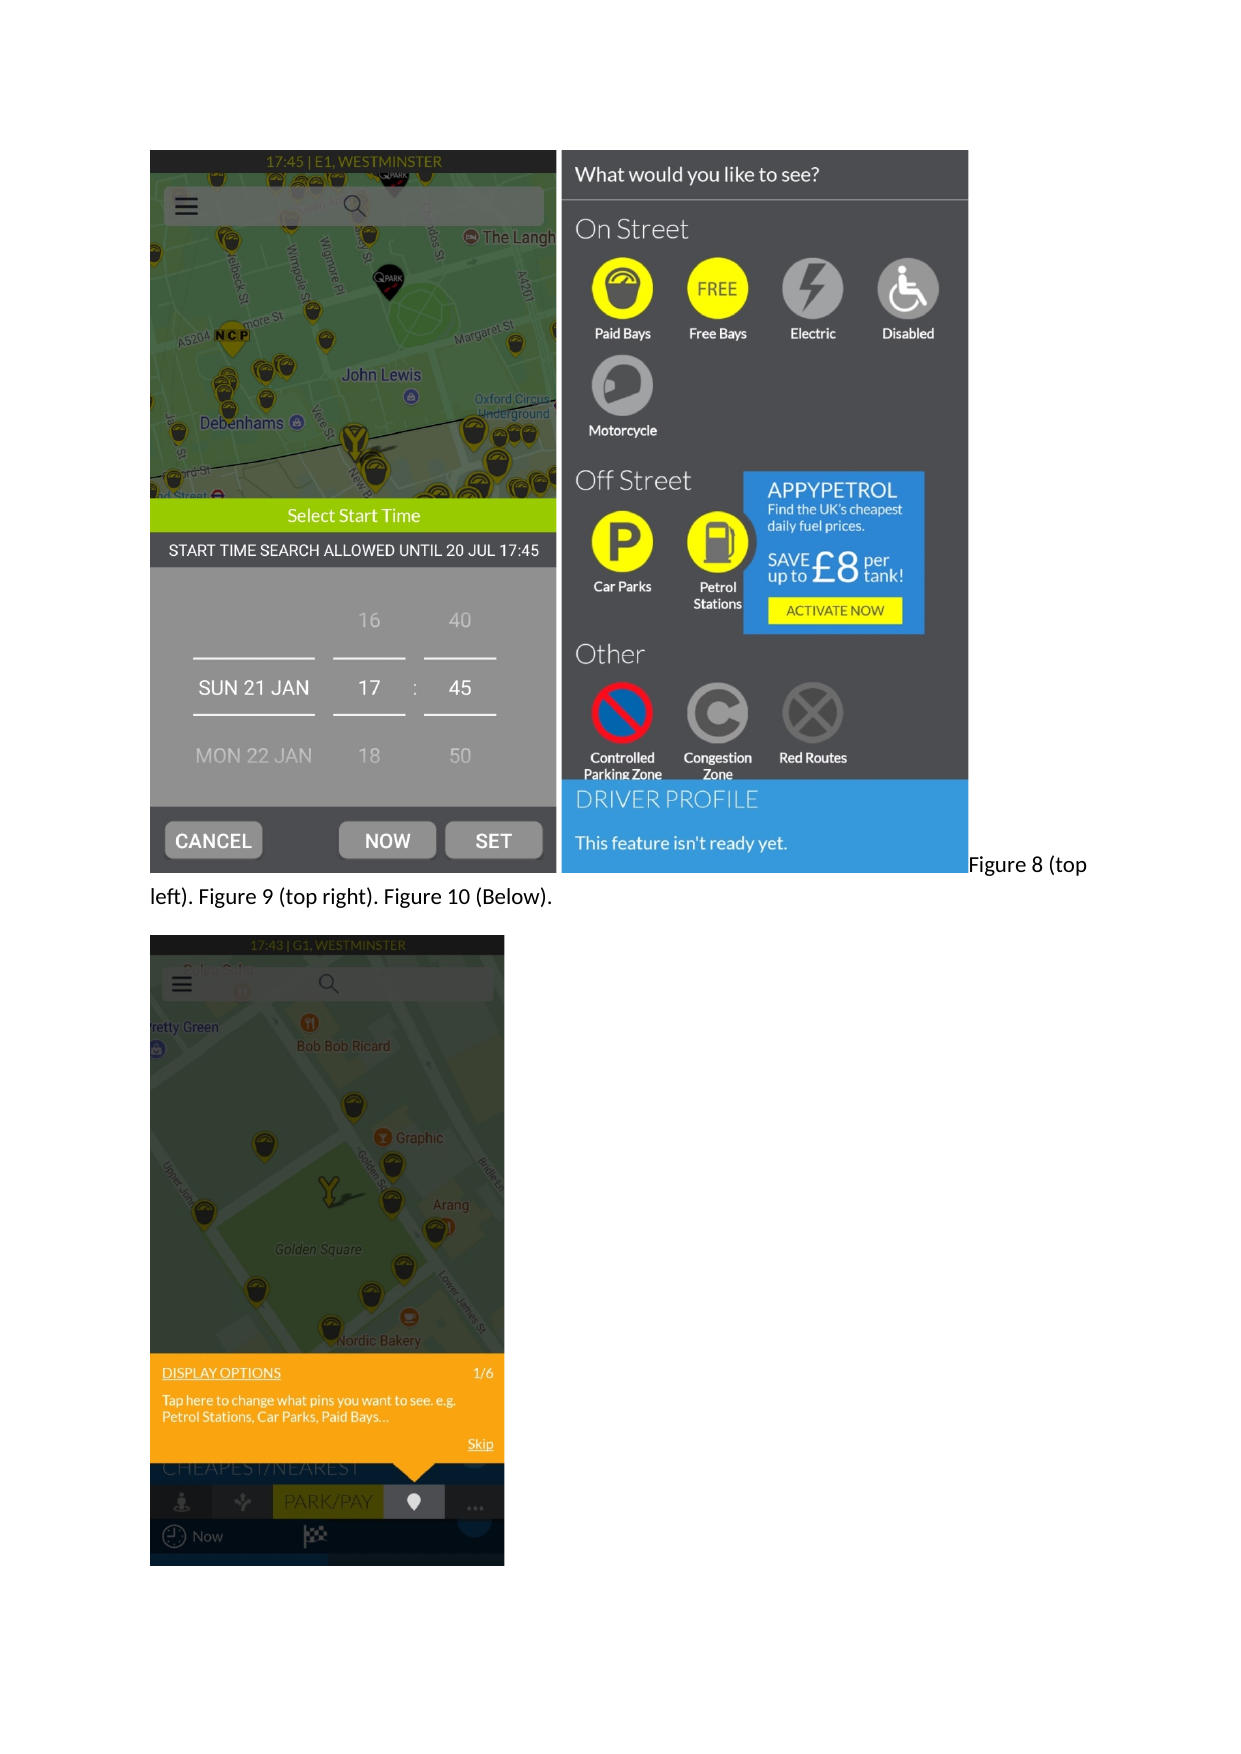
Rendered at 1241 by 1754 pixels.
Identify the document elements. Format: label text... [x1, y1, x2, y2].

picture [561, 150, 969, 873]
picture [150, 935, 505, 1566]
picture [150, 150, 557, 873]
